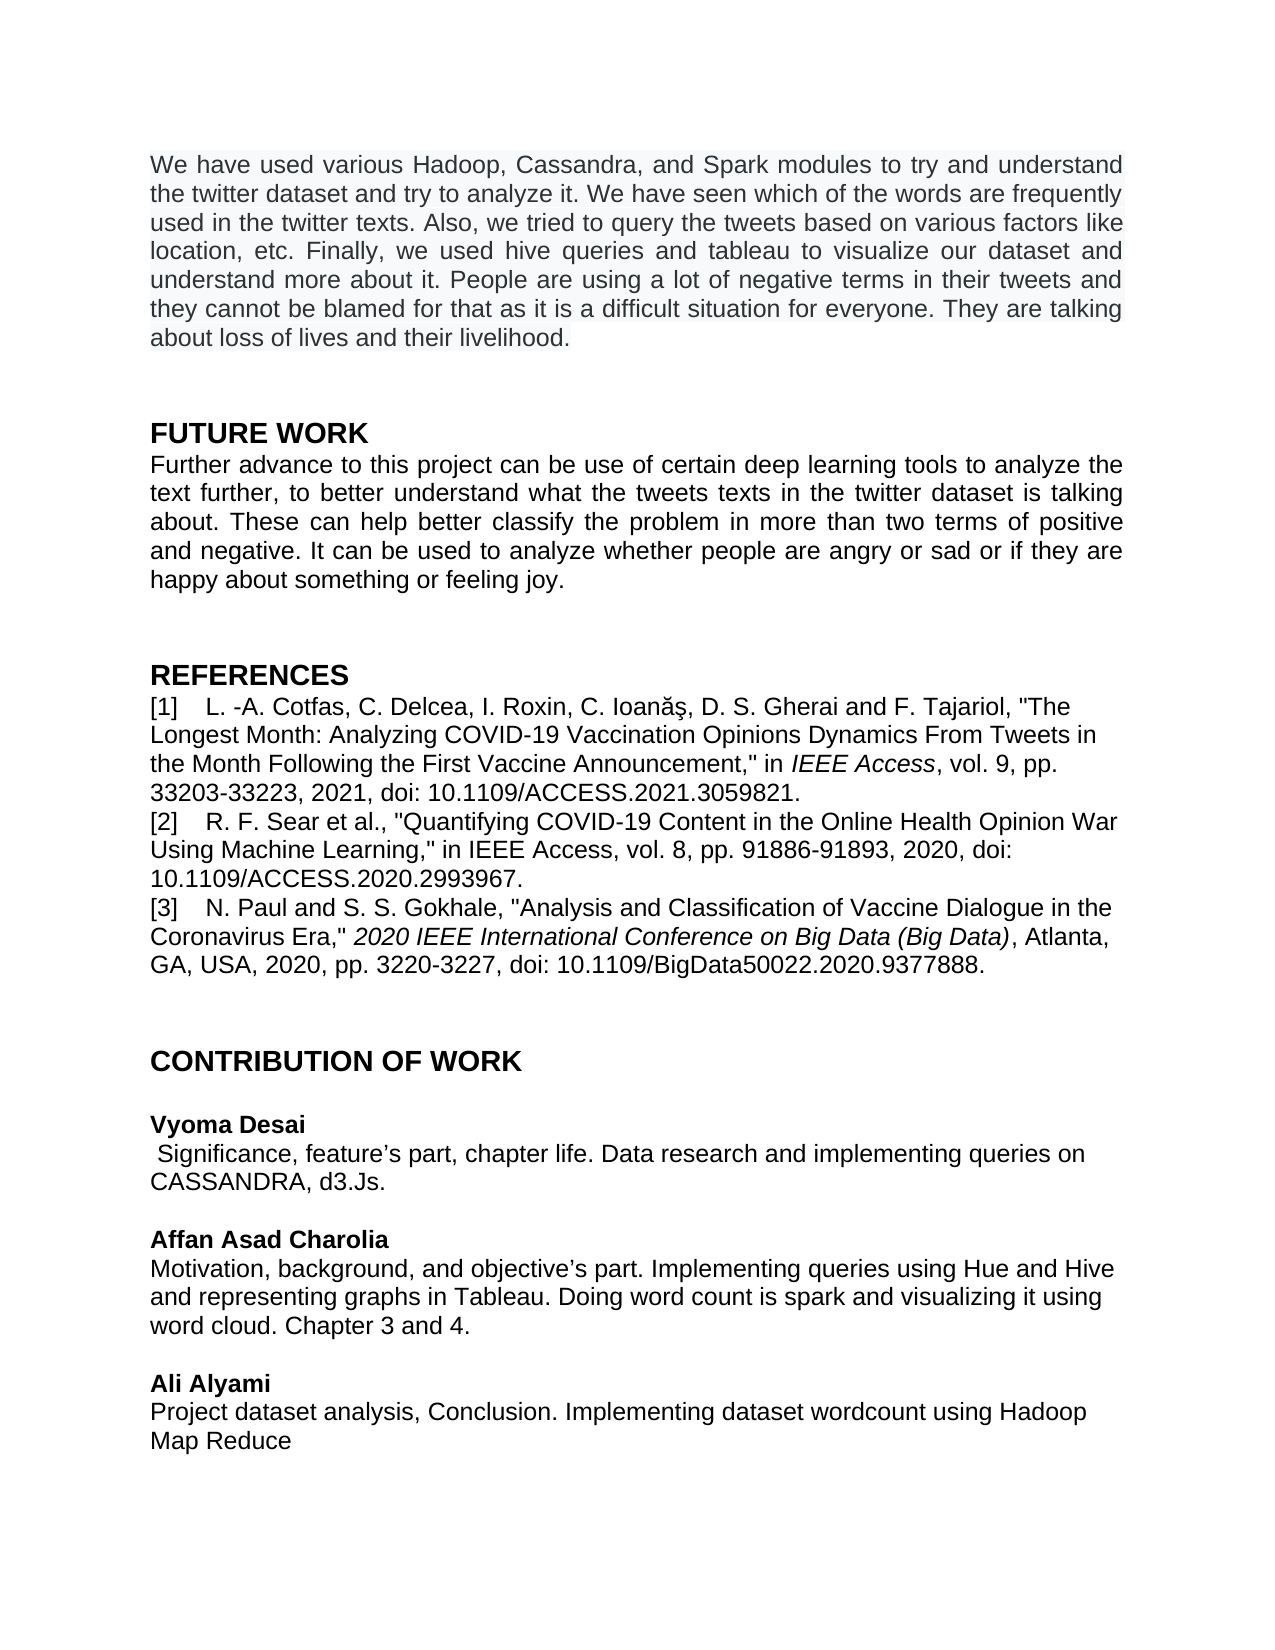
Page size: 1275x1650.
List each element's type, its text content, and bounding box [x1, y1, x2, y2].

text [2] R. F. Sear et al., "Quantifying COVID-19 Content in the Online Health Opinion War Using Machine Learning," in IEEE Access, vol. 8, pp. 91886-91893, 2020, doi: 10.1109/ACCESS.2020.2993967. [150, 807, 1125, 893]
text CONTRIBUTION OF WORK [150, 1044, 1125, 1077]
text REFERENCES [150, 658, 1125, 692]
text ​Motivation, background, and objective’s part. Implementing queries using Hue and Hive and representing graphs in Tableau. Doing word count is spark and visualizing it using word cloud. Chapter 3 and 4. [150, 1254, 1125, 1340]
text Significance, feature’s part, chapter life. Data research and implementing queries on CASSANDRA, d3.Js. [150, 1139, 1125, 1196]
text Affan Asad Charolia [150, 1225, 1125, 1254]
text Ali Alyami [150, 1369, 1125, 1397]
text Further advance to this project can be use of certain deep learning tools to analyze the text further, to better understand what the tweets texts in the twitter dataset is talking about. These can help better classify the problem in more than two terms of positive and negative. It can be used to analyze whether people are angry or sad or if they are happy about something or feeling joy. [150, 449, 1125, 593]
text Project dataset analysis, Conclusion. Implementing dataset wordcount using Hadoop Map Reduce [150, 1397, 1125, 1455]
text Vyoma Desai ​ [150, 1110, 1125, 1139]
text FUTURE WORK [150, 416, 1125, 449]
text [3] N. Paul and S. S. Gokhale, "Analysis and Classification of Vaccine Dialogue in the Coronavirus Era," 2020 IEEE International Conference on Big Data (Big Data), Atlanta, GA, USA, 2020, pp. 3220-3227, doi: 10.1109/BigData50022.2020.9377888. [150, 893, 1125, 979]
text [1] L. -A. Cotfas, C. Delcea, I. Roxin, C. Ioanăş, D. S. Gherai and F. Tajariol, "The Longest Month: Analyzing COVID-19 Vaccination Opinions Dynamics From Tweets in the Month Following the First Vaccine Announcement," in IEEE Access, vol. 9, pp. 33203-33223, 2021, doi: 10.1109/ACCESS.2021.3059821. [150, 692, 1125, 807]
